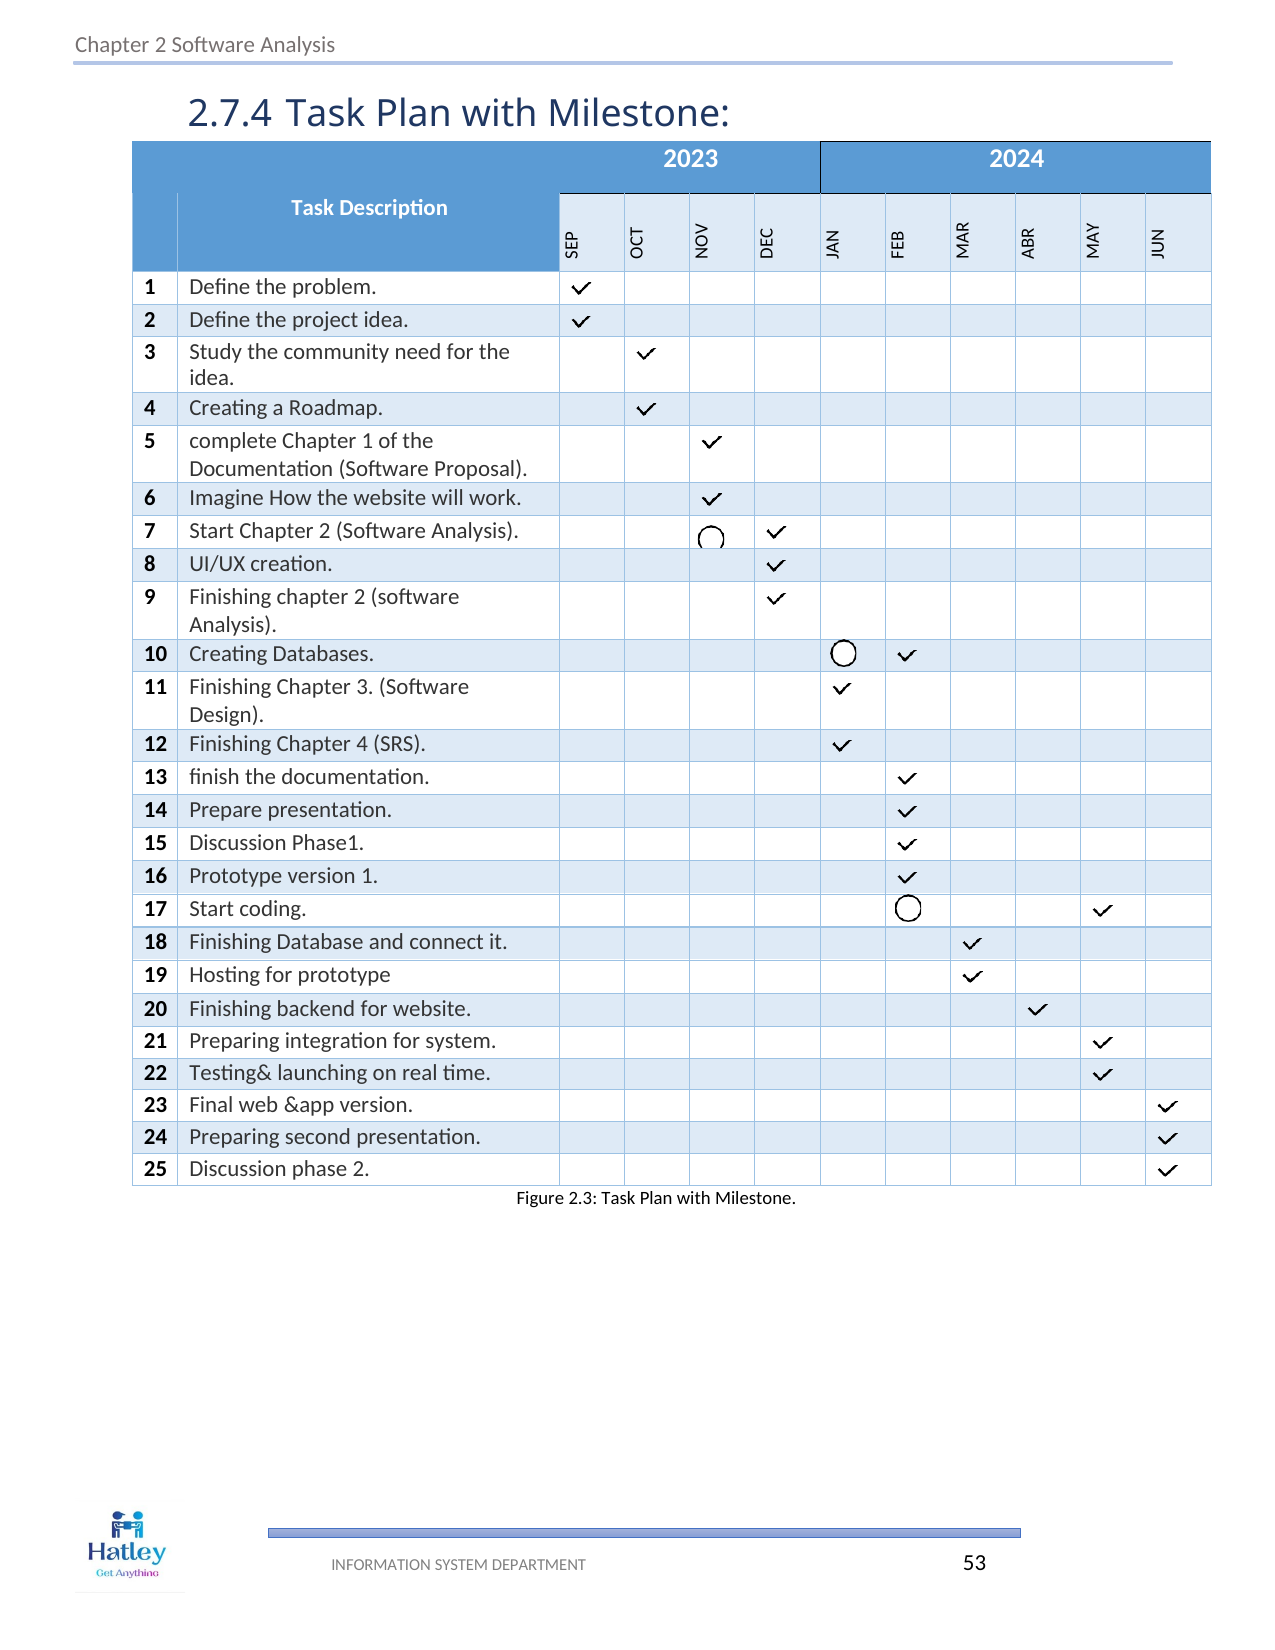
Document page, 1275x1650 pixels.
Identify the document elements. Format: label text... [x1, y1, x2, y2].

table_cell [755, 1027, 820, 1057]
table_cell [625, 1059, 689, 1089]
table_cell [1146, 272, 1211, 304]
table_cell [886, 1154, 950, 1185]
table_cell [560, 928, 624, 959]
table_cell 4 [133, 393, 177, 425]
table_cell [625, 672, 689, 728]
table_cell [690, 828, 754, 860]
table_cell [1016, 305, 1080, 336]
table_cell [1016, 483, 1080, 515]
table_cell Final web &app version. [178, 1090, 559, 1121]
table_cell [886, 1027, 950, 1057]
table_cell Finishing Chapter 3. (Software Design). [178, 672, 559, 728]
table_cell [821, 426, 885, 482]
table_cell 20 [133, 994, 177, 1026]
table_cell Creating Databases. [178, 640, 559, 671]
table_cell [1146, 640, 1211, 671]
table_cell [560, 1059, 624, 1089]
table_cell NOV [690, 194, 754, 271]
table_cell [1016, 1122, 1080, 1153]
picture [962, 971, 983, 983]
table_cell Finishing chapter 2 (software Analysis). [178, 582, 559, 638]
table_cell [690, 305, 754, 336]
table_cell [1146, 1059, 1211, 1089]
table_cell MAR [951, 194, 1015, 271]
table_cell 14 [133, 795, 177, 827]
table_cell [951, 672, 1015, 728]
table_cell 12 [133, 730, 177, 761]
table_cell 13 [133, 762, 177, 794]
table_cell [560, 828, 624, 860]
table_cell 2 [133, 305, 177, 336]
table_cell [821, 895, 885, 926]
table_cell [1081, 582, 1145, 638]
table_cell [821, 516, 885, 548]
table_cell [1016, 549, 1080, 581]
table_cell 8 [133, 549, 177, 581]
table_cell [690, 640, 754, 671]
table_cell [1146, 828, 1211, 860]
table_cell [951, 1122, 1015, 1153]
table_cell [690, 582, 754, 638]
table_cell [625, 426, 689, 482]
picture [1157, 1133, 1179, 1145]
table_cell [951, 895, 1015, 926]
table_cell [821, 483, 885, 515]
table_cell UI/UX creation. [178, 549, 559, 581]
table_cell [625, 337, 689, 392]
table_cell [1081, 895, 1145, 926]
table_cell [821, 861, 885, 893]
picture [636, 348, 657, 360]
table_cell [1016, 994, 1080, 1026]
picture [897, 872, 918, 884]
table_cell [1146, 895, 1211, 926]
table_cell [690, 1090, 754, 1121]
table_cell [952, 394, 1014, 424]
picture [832, 683, 853, 695]
table_cell [755, 994, 820, 1026]
table_cell [1081, 393, 1145, 425]
table_cell [951, 861, 1015, 893]
table_cell 5 [133, 426, 177, 482]
table_cell [821, 272, 885, 304]
table_cell [690, 516, 754, 548]
table_cell [1081, 337, 1145, 392]
table_cell [625, 1122, 689, 1153]
table_cell [625, 861, 689, 893]
table_cell Start Chapter 2 (Software Analysis). [178, 516, 559, 548]
picture [75, 1498, 185, 1593]
table_cell [625, 549, 689, 581]
table_cell [1146, 426, 1211, 482]
table_cell MAY [1081, 194, 1145, 271]
table_cell [951, 1027, 1015, 1057]
table_cell OCT [625, 194, 689, 271]
table_cell [625, 272, 689, 304]
table_cell [821, 1059, 885, 1089]
table_cell [821, 305, 885, 336]
table_cell [886, 795, 950, 827]
table_cell [886, 305, 950, 336]
table_cell [951, 549, 1015, 581]
table_cell [1016, 1154, 1080, 1185]
picture [766, 593, 787, 605]
table_cell Define the problem. [178, 272, 559, 304]
table_cell [1081, 961, 1145, 993]
table_cell [1081, 762, 1145, 794]
table_cell [886, 1059, 950, 1089]
picture [897, 839, 918, 851]
table_cell [1016, 795, 1080, 827]
table_cell [755, 337, 820, 392]
table_cell [1146, 795, 1211, 827]
picture [897, 650, 918, 662]
table_cell FEB [886, 194, 950, 271]
picture [1157, 1101, 1179, 1113]
table_cell 17 [133, 895, 177, 926]
table_cell JAN [821, 194, 885, 271]
table_cell [1146, 672, 1211, 728]
table_cell [1016, 1059, 1080, 1089]
table_cell Preparing second presentation. [178, 1122, 559, 1153]
table_cell 9 [133, 582, 177, 638]
table_cell [560, 994, 624, 1026]
table_cell [886, 426, 950, 482]
table_cell [755, 1122, 820, 1153]
table_cell [821, 730, 885, 761]
picture [1027, 1004, 1048, 1016]
table_cell 3 [133, 337, 177, 392]
table_cell [886, 730, 950, 761]
table_cell [1146, 961, 1211, 993]
picture [1157, 1165, 1179, 1177]
table_cell [1081, 549, 1145, 581]
table_cell JUN [1146, 194, 1211, 271]
picture [269, 1529, 1020, 1537]
table_cell [560, 1090, 624, 1121]
table_cell [1016, 828, 1080, 860]
table_cell [1146, 762, 1211, 794]
table_cell [821, 337, 885, 392]
table_cell Start coding. [178, 895, 559, 926]
table_cell [1146, 337, 1211, 392]
table_cell [560, 895, 624, 926]
picture [1092, 1037, 1114, 1049]
table_cell [1016, 337, 1080, 392]
table_cell [133, 193, 177, 271]
table_cell [755, 1059, 820, 1089]
subtitle Task Plan with Milestone: [187, 86, 1248, 137]
table_cell [1081, 1154, 1145, 1185]
table_cell Hosting for prototype [178, 961, 559, 993]
table_cell [560, 762, 624, 794]
table_cell [560, 861, 624, 893]
table_cell [1146, 1090, 1211, 1121]
table_cell [951, 795, 1015, 827]
picture [571, 282, 592, 295]
table_cell 24 [133, 1122, 177, 1153]
table_cell [951, 582, 1015, 638]
table_cell [755, 961, 820, 993]
table_cell [690, 928, 754, 959]
table_cell [1146, 393, 1211, 425]
table_cell [560, 549, 624, 581]
table_cell [625, 762, 689, 794]
table_cell [560, 483, 624, 515]
table_cell [1016, 895, 1080, 926]
table_cell [690, 1122, 754, 1153]
table_cell [1146, 1154, 1211, 1185]
picture [895, 894, 922, 922]
table_cell 25 [133, 1154, 177, 1185]
picture [571, 316, 592, 328]
table_cell [951, 1059, 1015, 1089]
table_cell [821, 1154, 885, 1185]
picture [701, 436, 723, 449]
table_cell [625, 994, 689, 1026]
table_cell [690, 549, 754, 581]
table_cell [625, 305, 689, 336]
table_cell [1146, 928, 1211, 959]
table_cell [886, 393, 950, 425]
table_cell [690, 994, 754, 1026]
table_cell 1 [133, 272, 177, 304]
table_cell Finishing backend for website. [178, 994, 559, 1026]
table_cell [821, 549, 885, 581]
table_cell [1016, 1090, 1080, 1121]
table_cell [755, 861, 820, 893]
table_cell 16 [133, 861, 177, 893]
table_cell Discussion Phase1. [178, 828, 559, 860]
table_cell [755, 483, 820, 515]
table_cell [1016, 640, 1080, 671]
table_cell [625, 928, 689, 959]
table_cell [755, 640, 820, 671]
table_cell [821, 1090, 885, 1121]
table_cell 6 [133, 483, 177, 515]
table_cell Testing& launching on real time. [178, 1059, 559, 1089]
table_cell [821, 828, 885, 860]
table_cell [886, 549, 950, 581]
table_cell [1081, 828, 1145, 860]
table_cell [625, 795, 689, 827]
table_cell [821, 928, 885, 959]
table_cell [1146, 549, 1211, 581]
table_cell Prototype version 1. [178, 861, 559, 893]
picture [1092, 905, 1114, 917]
table_cell [1146, 516, 1211, 548]
table_cell [1016, 861, 1080, 893]
table_cell [1081, 795, 1145, 827]
table_cell [690, 762, 754, 794]
table_cell [1081, 861, 1145, 893]
table_cell [951, 1090, 1015, 1121]
table_cell [886, 672, 950, 728]
table_cell [951, 961, 1015, 993]
table_cell [951, 928, 1015, 959]
table_cell [1081, 305, 1145, 336]
picture [701, 493, 723, 506]
picture [832, 740, 853, 752]
table_cell [560, 516, 624, 548]
table_cell [821, 1027, 885, 1057]
table_cell 21 [133, 1027, 177, 1057]
table_cell [690, 1027, 754, 1057]
table_cell [560, 272, 624, 304]
table_cell [625, 1027, 689, 1057]
table_cell [690, 730, 754, 761]
table_cell [1081, 483, 1145, 515]
table_cell [1146, 994, 1211, 1026]
table_cell Prepare presentation. [178, 795, 559, 827]
table_cell [1081, 426, 1145, 482]
table_cell [755, 582, 820, 638]
table_cell 19 [133, 961, 177, 993]
table_cell [951, 828, 1015, 860]
table_cell [1081, 1059, 1145, 1089]
table_cell [821, 582, 885, 638]
table_cell [821, 672, 885, 728]
table_cell [755, 795, 820, 827]
table_cell [821, 640, 885, 671]
table_cell [755, 828, 820, 860]
table_cell [1081, 730, 1145, 761]
table_cell [951, 483, 1015, 515]
table_cell [625, 483, 689, 515]
table_cell [1146, 483, 1211, 515]
picture [636, 403, 657, 416]
table_cell [560, 393, 624, 425]
table_cell [1081, 516, 1145, 548]
table_cell [1081, 1090, 1145, 1121]
table_cell [560, 582, 624, 638]
table_cell [625, 828, 689, 860]
table_cell [560, 961, 624, 993]
table_cell [755, 762, 820, 794]
table_cell [755, 516, 820, 548]
table_cell Discussion phase 2. [178, 1154, 559, 1185]
picture [897, 773, 918, 785]
table_cell [625, 961, 689, 993]
picture [766, 560, 787, 572]
table_cell [886, 1122, 950, 1153]
table_cell [1016, 672, 1080, 728]
table_cell [886, 928, 950, 959]
table_cell [1016, 762, 1080, 794]
table_header [132, 141, 559, 193]
picture [766, 526, 787, 539]
table_cell [886, 994, 950, 1026]
table_cell [755, 305, 820, 336]
table_cell [1016, 961, 1080, 993]
table_cell [1081, 272, 1145, 304]
table_cell [1081, 1027, 1145, 1057]
picture [830, 639, 857, 667]
table_cell [755, 549, 820, 581]
table_cell Study the community need for the idea. [178, 337, 559, 392]
table_cell [886, 961, 950, 993]
table_cell [690, 961, 754, 993]
table_cell [1146, 582, 1211, 638]
table_cell [1146, 305, 1211, 336]
table_cell [1081, 928, 1145, 959]
table_cell [755, 730, 820, 761]
text Figure 2.3: Task Plan with Milestone. [243, 1186, 1070, 1209]
table_cell SEP [560, 194, 624, 271]
table_cell [690, 1154, 754, 1185]
table_cell Imagine How the website will work. [178, 483, 559, 515]
table_cell [886, 582, 950, 638]
table_cell [886, 861, 950, 893]
table_cell [1146, 730, 1211, 761]
table_cell [1081, 640, 1145, 671]
table_cell [690, 272, 754, 304]
table_cell DEC [755, 194, 820, 271]
table_cell [560, 640, 624, 671]
table_cell [625, 1090, 689, 1121]
table_cell [1016, 516, 1080, 548]
table_cell Preparing integration for system. [178, 1027, 559, 1057]
table_cell complete Chapter 1 of the Documentation (Software Proposal). [178, 426, 559, 482]
table_cell [1016, 928, 1080, 959]
table_cell [951, 762, 1015, 794]
table_cell [560, 305, 624, 336]
table_cell [951, 305, 1015, 336]
table_cell [1081, 994, 1145, 1026]
table_cell [886, 895, 950, 926]
table_cell [821, 795, 885, 827]
table_cell [1016, 272, 1080, 304]
table_cell [755, 1154, 820, 1185]
table_cell [690, 483, 754, 515]
table_cell [951, 426, 1015, 482]
table_cell [821, 994, 885, 1026]
table_cell [690, 672, 754, 728]
table_cell [1146, 1027, 1211, 1057]
table_cell [821, 961, 885, 993]
table_cell Finishing Database and connect it. [178, 928, 559, 959]
table_cell [951, 1154, 1015, 1185]
table_cell 7 [133, 516, 177, 548]
table_cell [625, 895, 689, 926]
table_cell [1016, 730, 1080, 761]
table_cell [951, 994, 1015, 1026]
table_cell [690, 795, 754, 827]
table_cell [625, 730, 689, 761]
table_cell [1016, 426, 1080, 482]
table_cell 18 [133, 928, 177, 959]
table_cell [560, 1122, 624, 1153]
table_cell [755, 672, 820, 728]
table_cell [755, 928, 820, 959]
table_cell Define the project idea. [178, 305, 559, 336]
table_cell [1081, 672, 1145, 728]
table_cell [690, 861, 754, 893]
table_cell [625, 640, 689, 671]
table_cell Creating a Roadmap. [178, 393, 559, 425]
table_cell [1081, 1122, 1145, 1153]
table_cell [886, 516, 950, 548]
table_cell [625, 516, 689, 548]
table_cell [1146, 1122, 1211, 1153]
table_cell 11 [133, 672, 177, 728]
picture [1092, 1069, 1114, 1081]
table_cell 23 [133, 1090, 177, 1121]
table_cell [560, 795, 624, 827]
table_cell [886, 640, 950, 671]
picture [897, 806, 918, 818]
table_cell Finishing Chapter 4 (SRS). [178, 730, 559, 761]
table_cell [886, 1090, 950, 1121]
table_cell [951, 337, 1015, 392]
table_cell [560, 337, 624, 392]
table_cell [755, 393, 820, 425]
table_cell [755, 1090, 820, 1121]
table_cell [690, 337, 754, 392]
table_cell [1016, 1027, 1080, 1057]
table_cell [755, 426, 820, 482]
table_cell [951, 640, 1015, 671]
picture [962, 938, 983, 950]
table_cell [951, 272, 1015, 304]
table_cell [755, 895, 820, 926]
table_cell [821, 393, 885, 425]
table_cell [625, 393, 689, 425]
table_cell [821, 762, 885, 794]
table_cell [560, 426, 624, 482]
table_cell [560, 1027, 624, 1057]
table_cell 22 [133, 1059, 177, 1089]
table_cell [886, 337, 950, 392]
table_cell [951, 516, 1015, 548]
table_cell [821, 1122, 885, 1153]
table_cell [560, 672, 624, 728]
table_header 2024 [821, 142, 1211, 193]
table_cell [755, 272, 820, 304]
table_cell finish the documentation. [178, 762, 559, 794]
table_cell Task Description [178, 193, 559, 271]
table_cell [690, 393, 754, 425]
table_cell [886, 828, 950, 860]
table_cell [886, 483, 950, 515]
table_cell 10 [133, 640, 177, 671]
table_header 2023 [559, 141, 820, 193]
table_cell [1146, 861, 1211, 893]
table_cell [886, 272, 950, 304]
table_cell [560, 1154, 624, 1185]
table_cell [951, 730, 1015, 761]
table_cell ABR [1016, 194, 1080, 271]
table_cell [1016, 582, 1080, 638]
table_cell [886, 762, 950, 794]
table_cell [625, 1154, 689, 1185]
table_cell [690, 1059, 754, 1089]
table_cell [560, 730, 624, 761]
table_cell 15 [133, 828, 177, 860]
table_cell [690, 426, 754, 482]
table_cell [690, 895, 754, 926]
table_cell [1016, 393, 1080, 425]
table_cell [625, 582, 689, 638]
